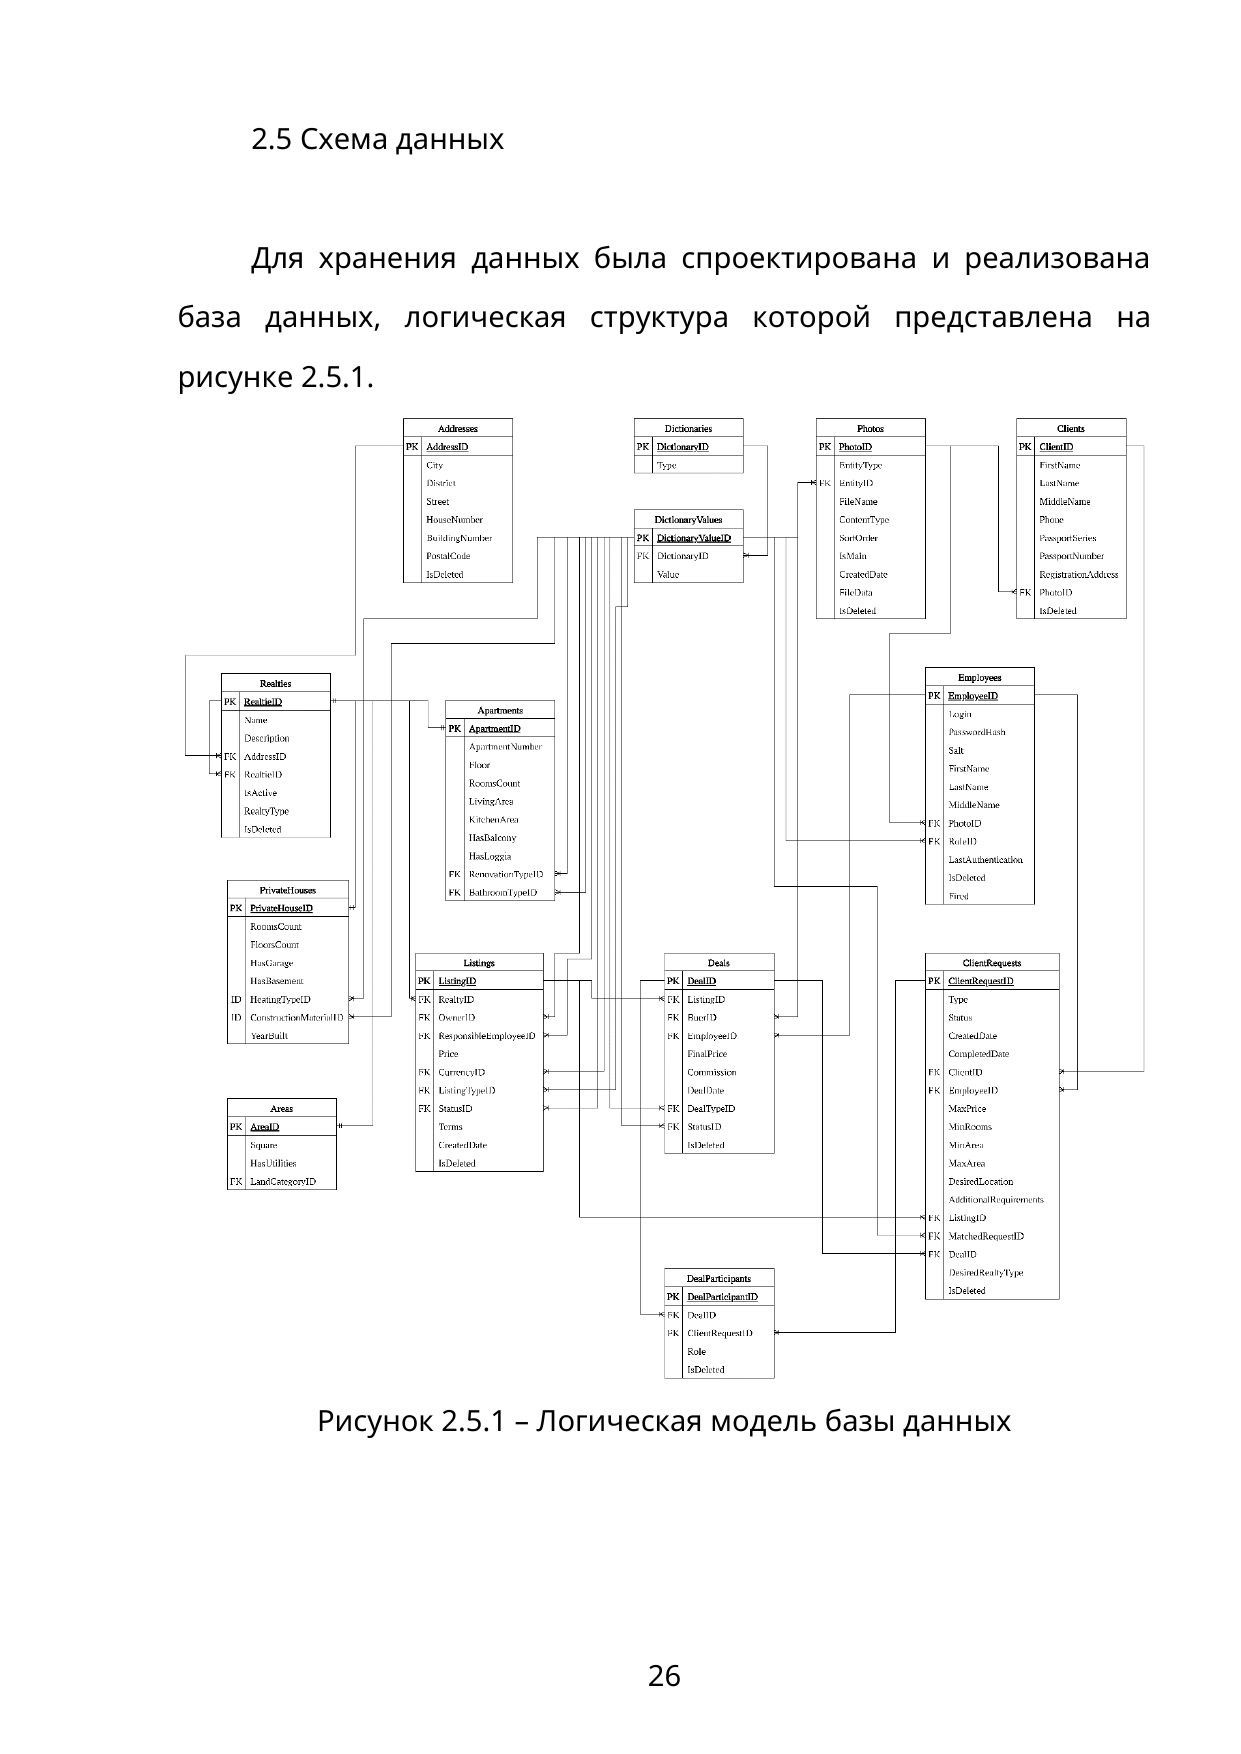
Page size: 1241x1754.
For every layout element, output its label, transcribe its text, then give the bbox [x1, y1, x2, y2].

text Рисунок 2.5.1 – Логическая модель базы данных [177, 1401, 1152, 1440]
picture [177, 415, 1152, 1381]
subtitle Схема данных [177, 118, 1152, 158]
text Для хранения данных была спроектирована и реализована база данных, логическая структура которой представлена на рисунке 2.5.1. [177, 237, 1152, 396]
